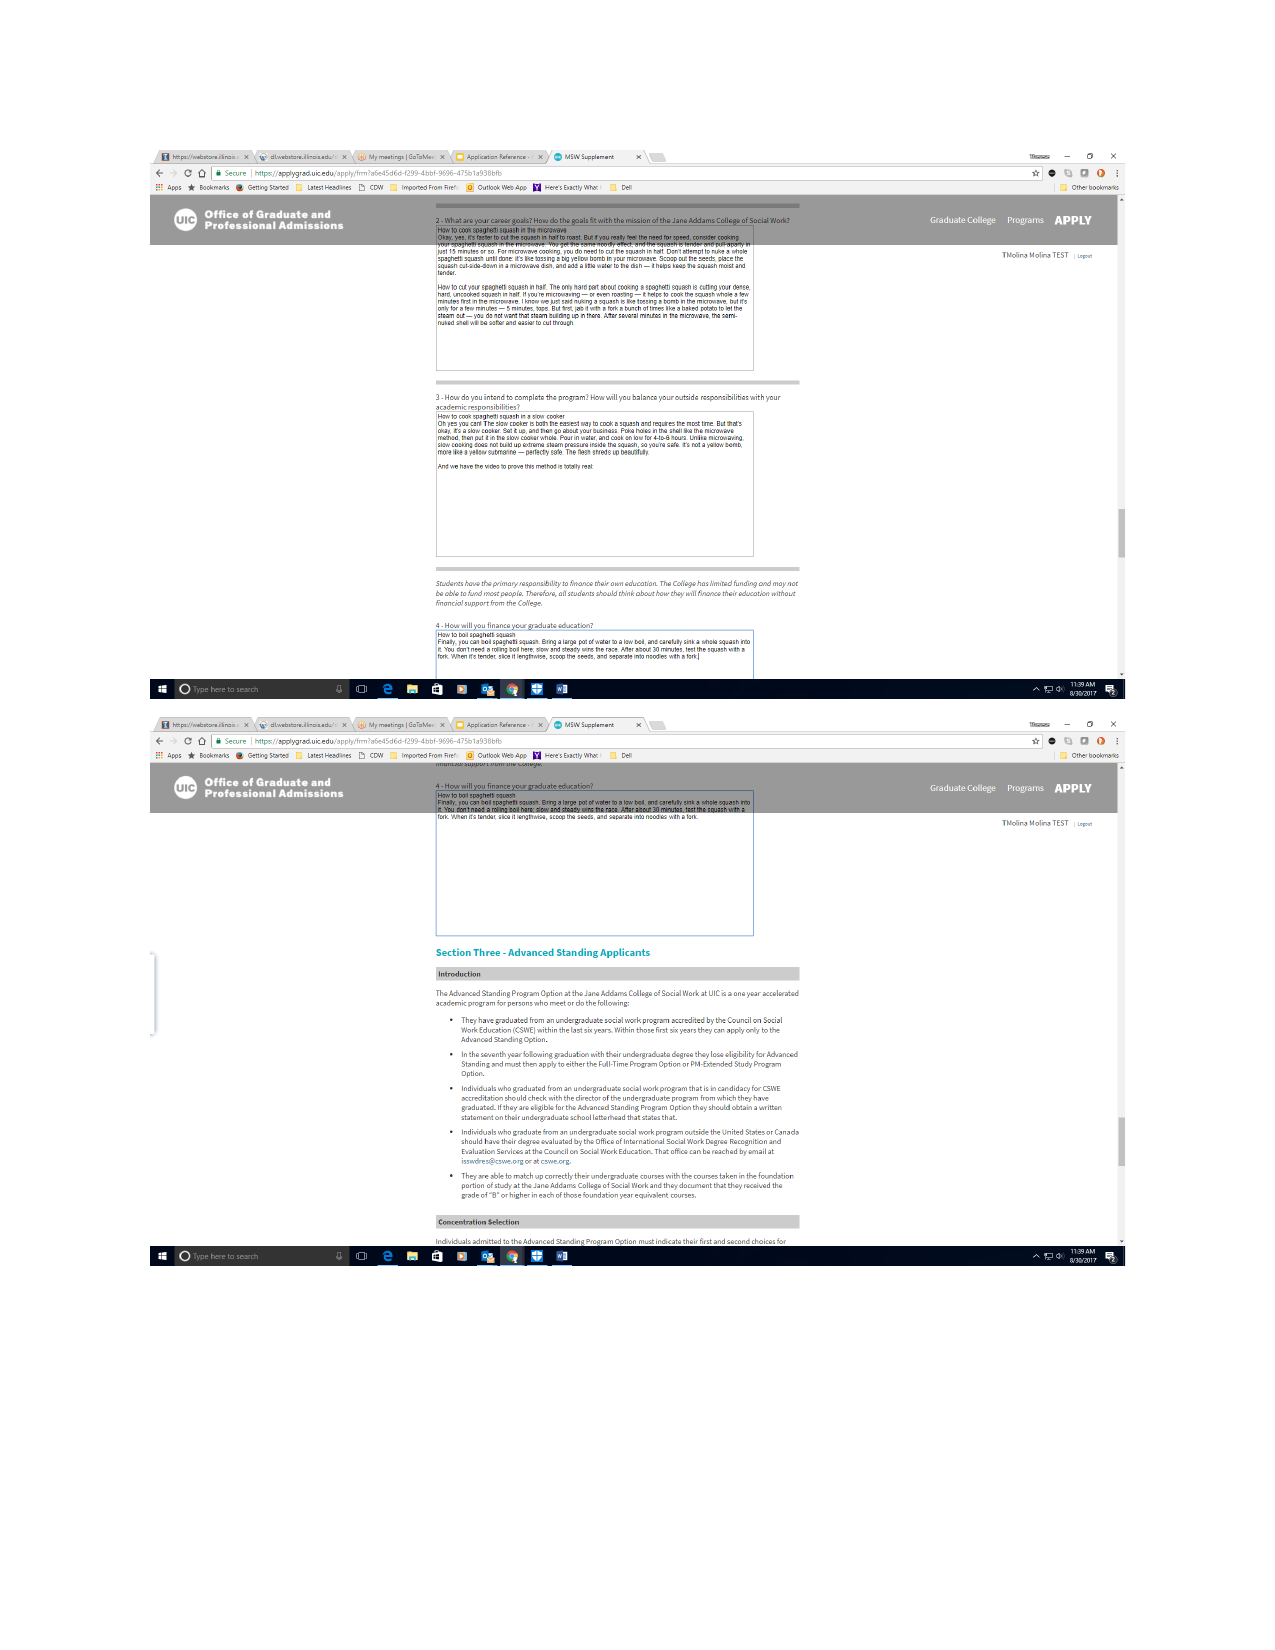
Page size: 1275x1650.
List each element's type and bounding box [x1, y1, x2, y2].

picture [150, 717, 1125, 1266]
picture [150, 150, 1125, 699]
